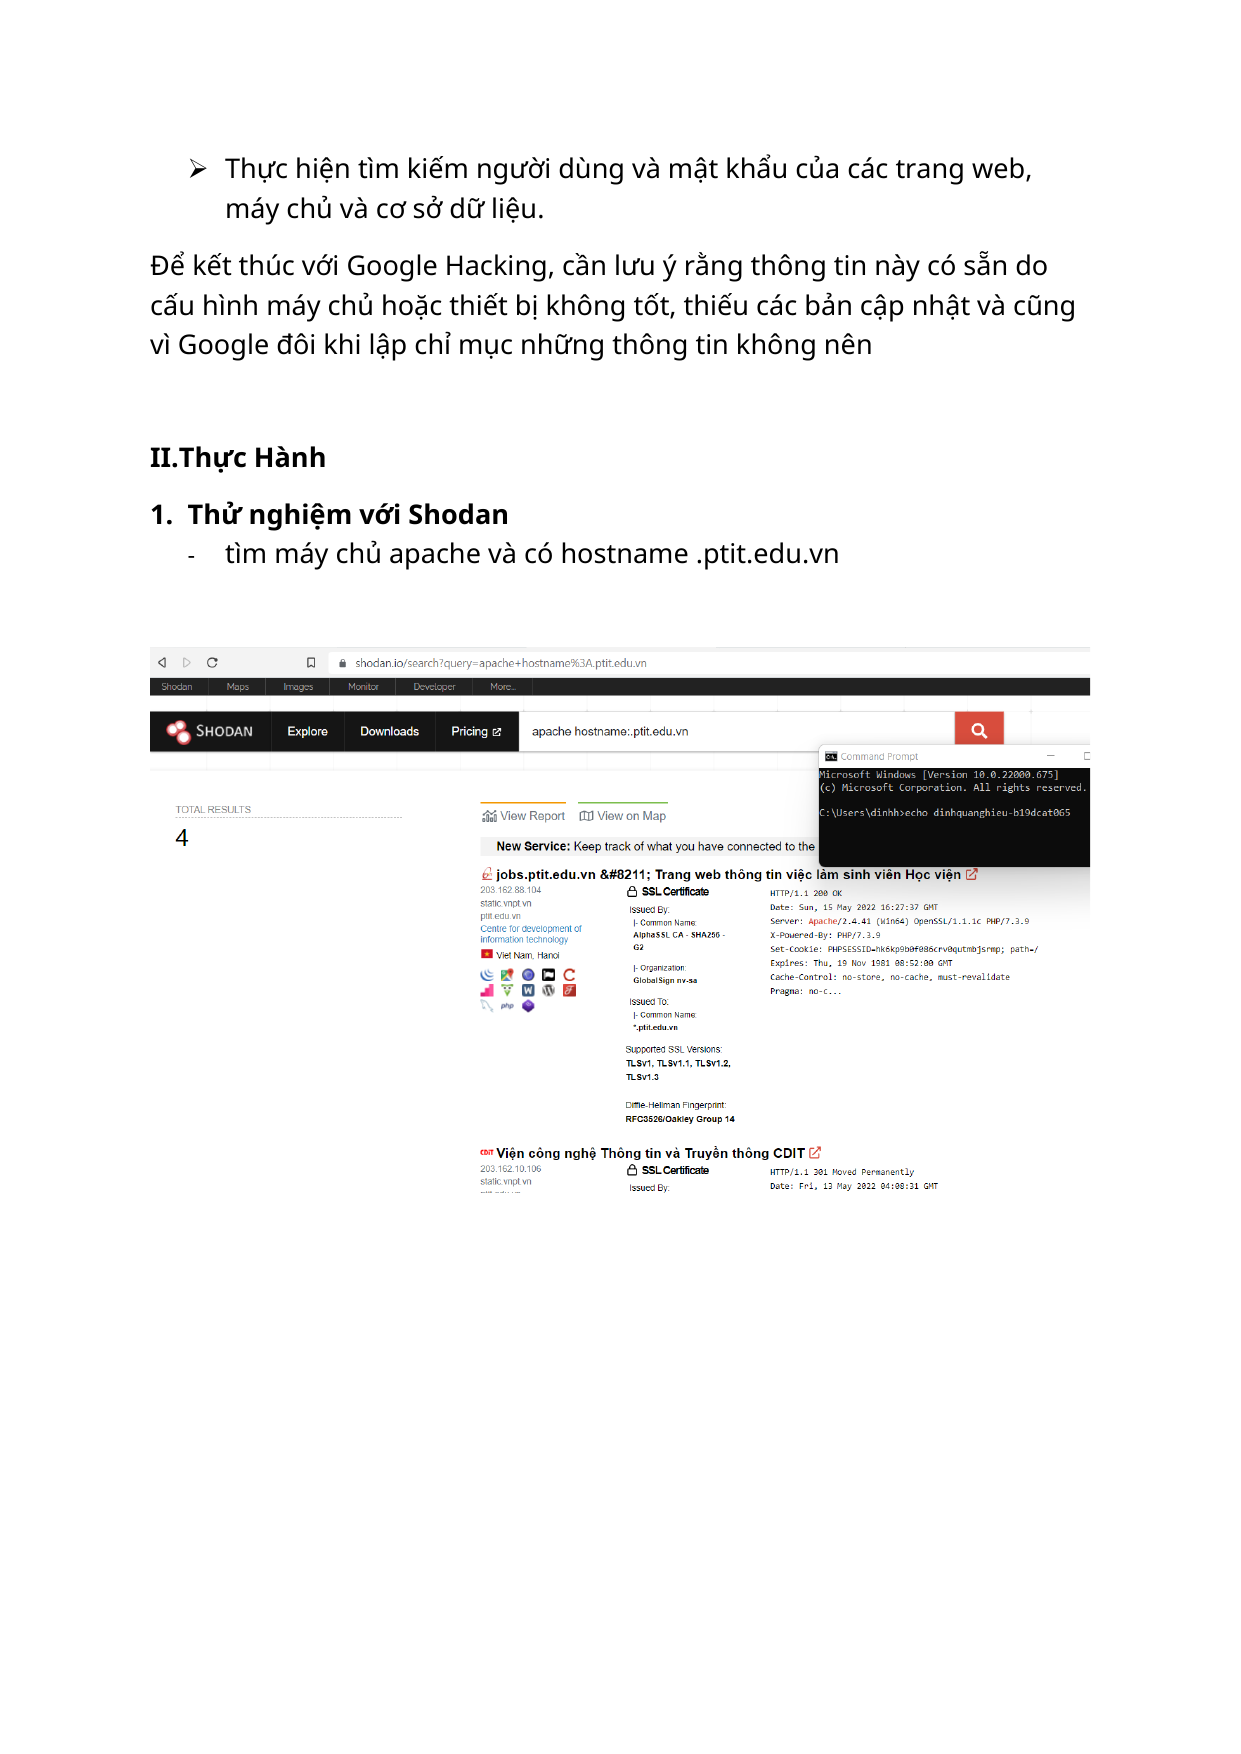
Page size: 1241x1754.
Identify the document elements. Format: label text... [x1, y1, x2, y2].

list Thực hiện tìm kiếm người dùng và mật khẩu của các trang web, máy chủ và cơ sở dữ liệu. [187, 150, 1090, 227]
text II.Thực Hành [150, 439, 1090, 476]
list tìm máy chủ apache và có hostname .ptit.edu.vn [187, 535, 1090, 572]
list Thử nghiệm với Shodan [150, 495, 1090, 532]
picture [150, 647, 1091, 1193]
text Để kết thúc với Google Hacking, cần lưu ý rằng thông tin này có sẵn do cấu hình máy chủ hoặc thiết bị không tốt, thiếu các bản cập nhật và cũng vì Google đôi khi lập chỉ mục những thông tin không nên [150, 246, 1090, 363]
